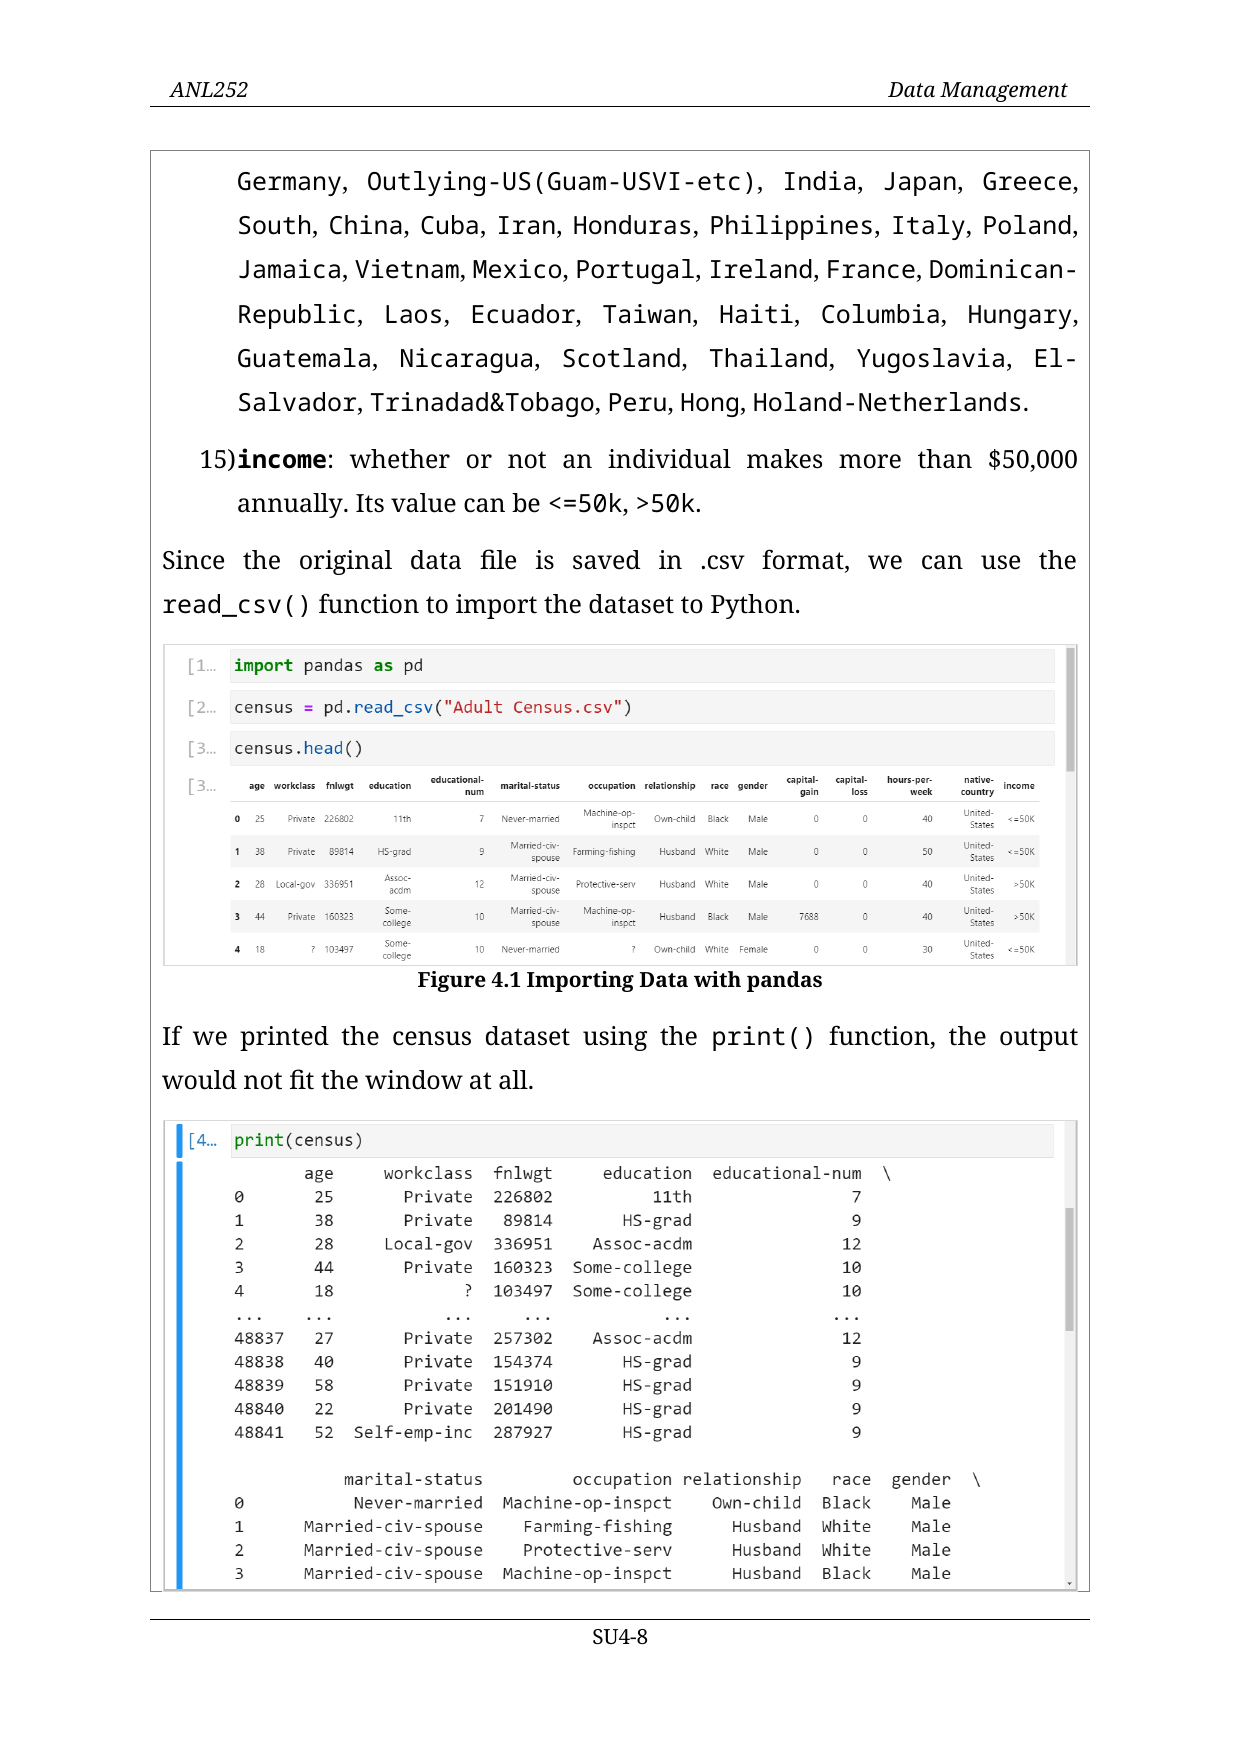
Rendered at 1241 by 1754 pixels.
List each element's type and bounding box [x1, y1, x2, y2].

picture [164, 1121, 1077, 1591]
table_header [151, 151, 1089, 1591]
picture [164, 645, 1077, 965]
